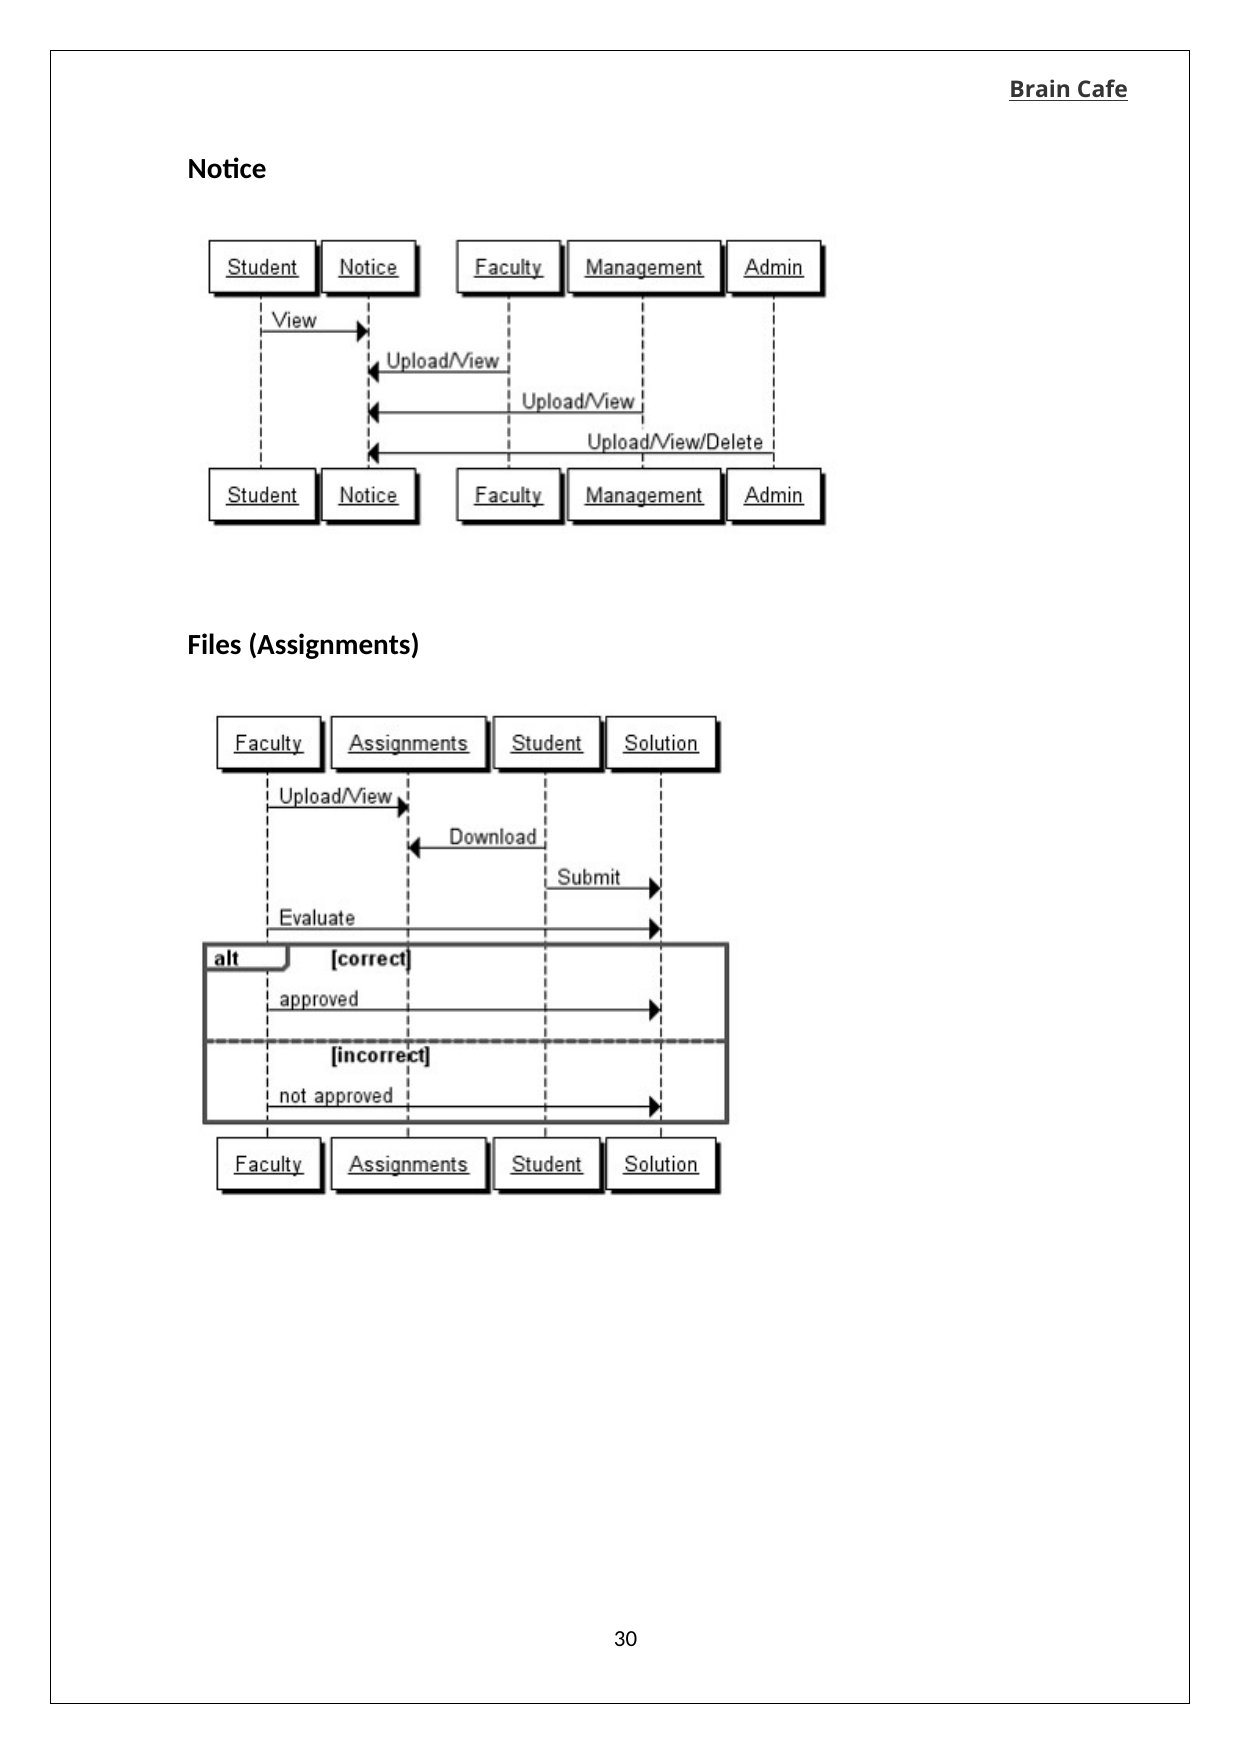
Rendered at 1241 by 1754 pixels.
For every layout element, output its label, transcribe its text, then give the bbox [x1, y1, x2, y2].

picture [187, 699, 742, 1203]
text Files (Assignments) [187, 626, 1063, 662]
text Notice [187, 150, 1063, 186]
picture [187, 223, 839, 534]
